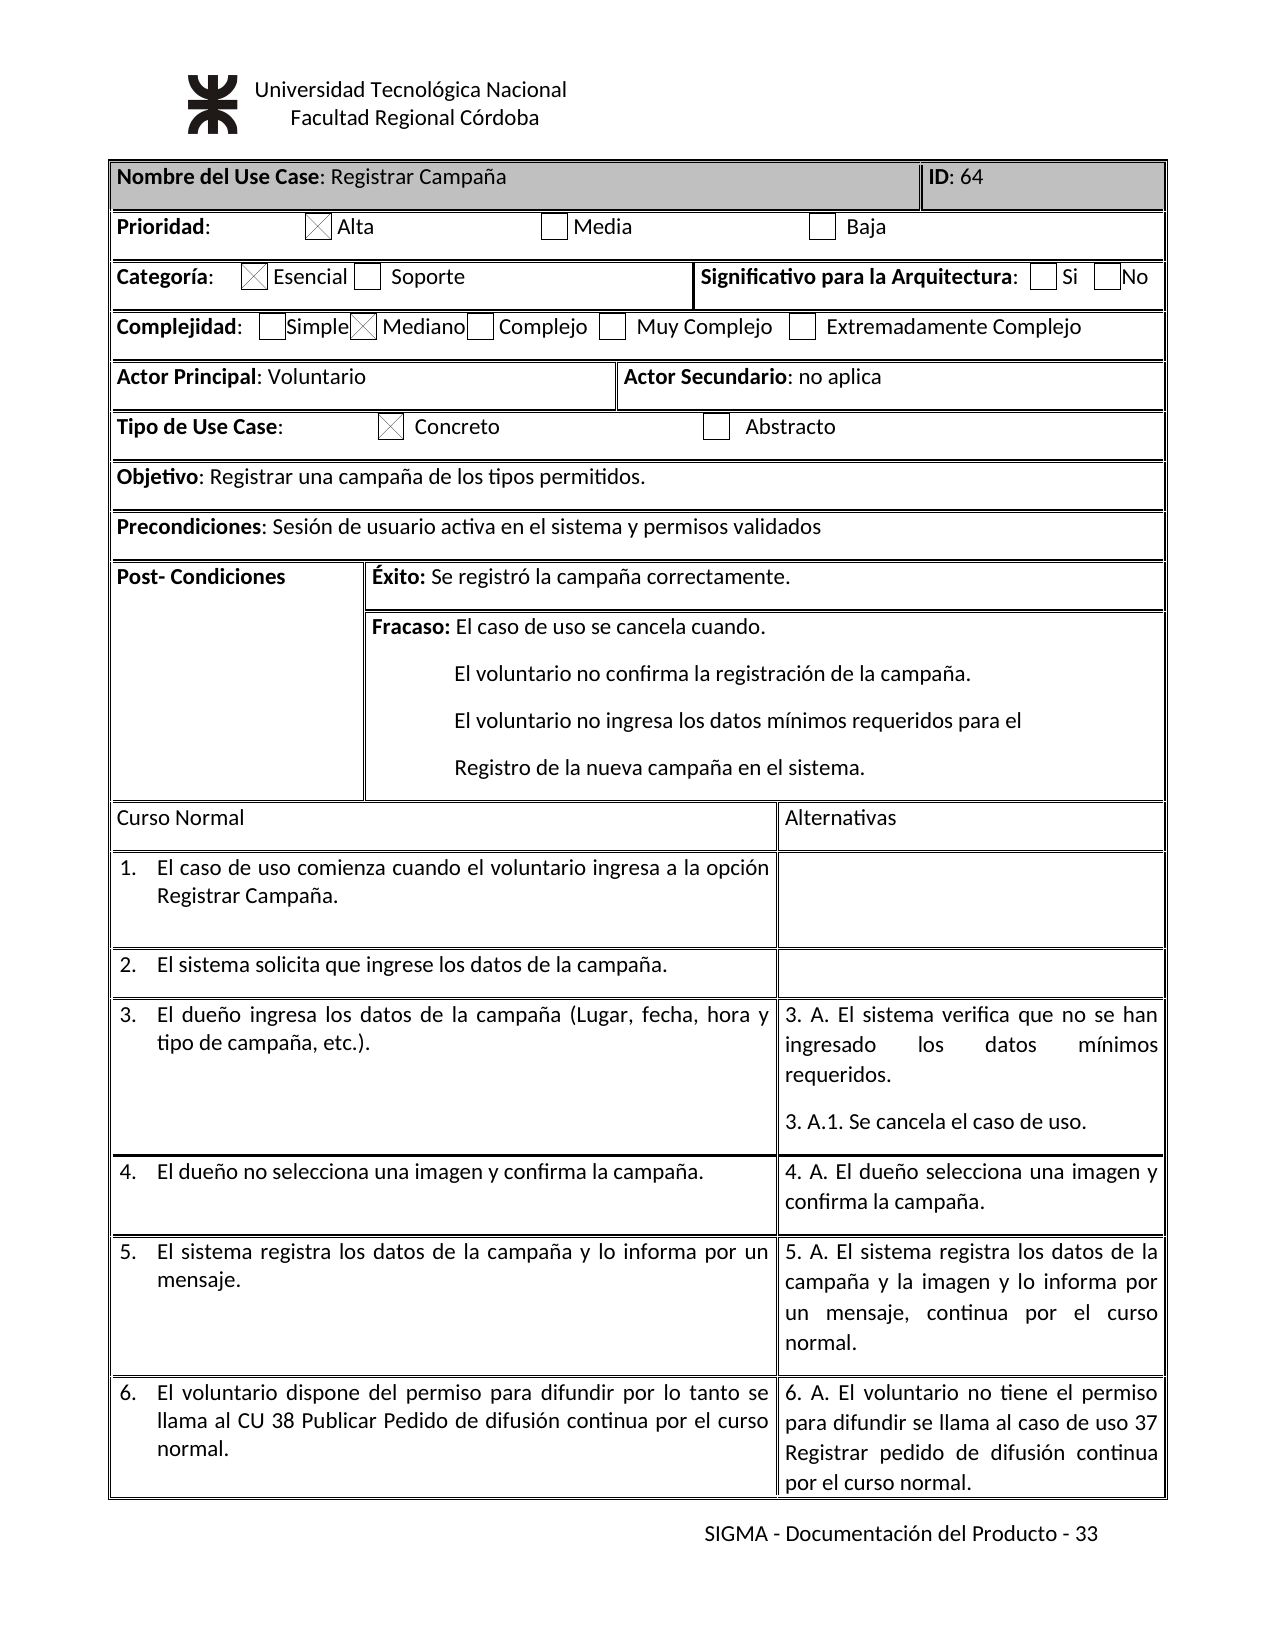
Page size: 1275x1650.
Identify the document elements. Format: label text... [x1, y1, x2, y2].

table_cell 3. A. El sistema verifica que no se han ingresado los datos mínimos requeridos. 3. A.1. Se cancela el caso de uso. [778, 997, 1166, 1154]
table_cell Categoría: Esencial Soporte [111, 259, 692, 309]
table_cell [778, 850, 1166, 947]
picture [188, 75, 238, 134]
table_cell Objetivo: Registrar una campaña de los tipos permitidos. [111, 459, 1165, 509]
table_cell El voluntario dispone del permiso para difundir por lo tanto se llama al CU 38 Publicar Pedido de difusión continua por el curso normal. [109, 1375, 777, 1497]
table_cell Curso Normal [109, 800, 777, 850]
table_cell El dueño ingresa los datos de la campaña (Lugar, fecha, hora y tipo de campaña, etc.). [109, 997, 777, 1154]
table_cell El sistema registra los datos de la campaña y lo informa por un mensaje. [111, 1234, 776, 1375]
table_cell Fracaso: El caso de uso se cancela cuando. El voluntario no confirma la registración de la campaña. El voluntario no ingresa los datos mínimos requeridos para el Registro de la nueva campaña en el sistema. [366, 609, 1165, 800]
table_cell ID: 64 [921, 163, 1164, 209]
table_cell 6. A. El voluntario no tiene el permiso para difundir se llama al caso de uso 37 Registrar pedido de difusión continua por el curso normal. [778, 1375, 1166, 1497]
table_cell [778, 947, 1166, 997]
table_cell El dueño no selecciona una imagen y confirma la campaña. [111, 1154, 776, 1234]
table_cell Actor Principal: Voluntario [111, 359, 615, 409]
table_cell Tipo de Use Case: Concreto Abstracto [111, 409, 1165, 459]
table_cell Prioridad: Alta Media Baja [111, 209, 1165, 259]
table_cell 5. A. El sistema registra los datos de la campaña y la imagen y lo informa por un mensaje, continua por el curso normal. [779, 1234, 1165, 1375]
table_cell Significativo para la Arquitectura: Si No [695, 259, 1165, 309]
table_cell El sistema solicita que ingrese los datos de la campaña. [109, 947, 777, 997]
table_cell Éxito: Se registró la campaña correctamente. [366, 559, 1165, 609]
table_cell Precondiciones: Sesión de usuario activa en el sistema y permisos validados [111, 509, 1165, 559]
table_cell Actor Secundario: no aplica [618, 359, 1165, 409]
table_cell Nombre del Use Case: Registrar Campaña [111, 161, 921, 209]
table_cell 4. A. El dueño selecciona una imagen y confirma la campaña. [779, 1154, 1164, 1234]
table_cell Post- Condiciones [111, 559, 363, 800]
table_cell Alternativas [778, 800, 1166, 850]
table_cell El caso de uso comienza cuando el voluntario ingresa a la opción Registrar Campaña. [109, 850, 777, 947]
table_cell Complejidad: Simple Mediano Complejo Muy Complejo Extremadamente Complejo [111, 309, 1165, 359]
